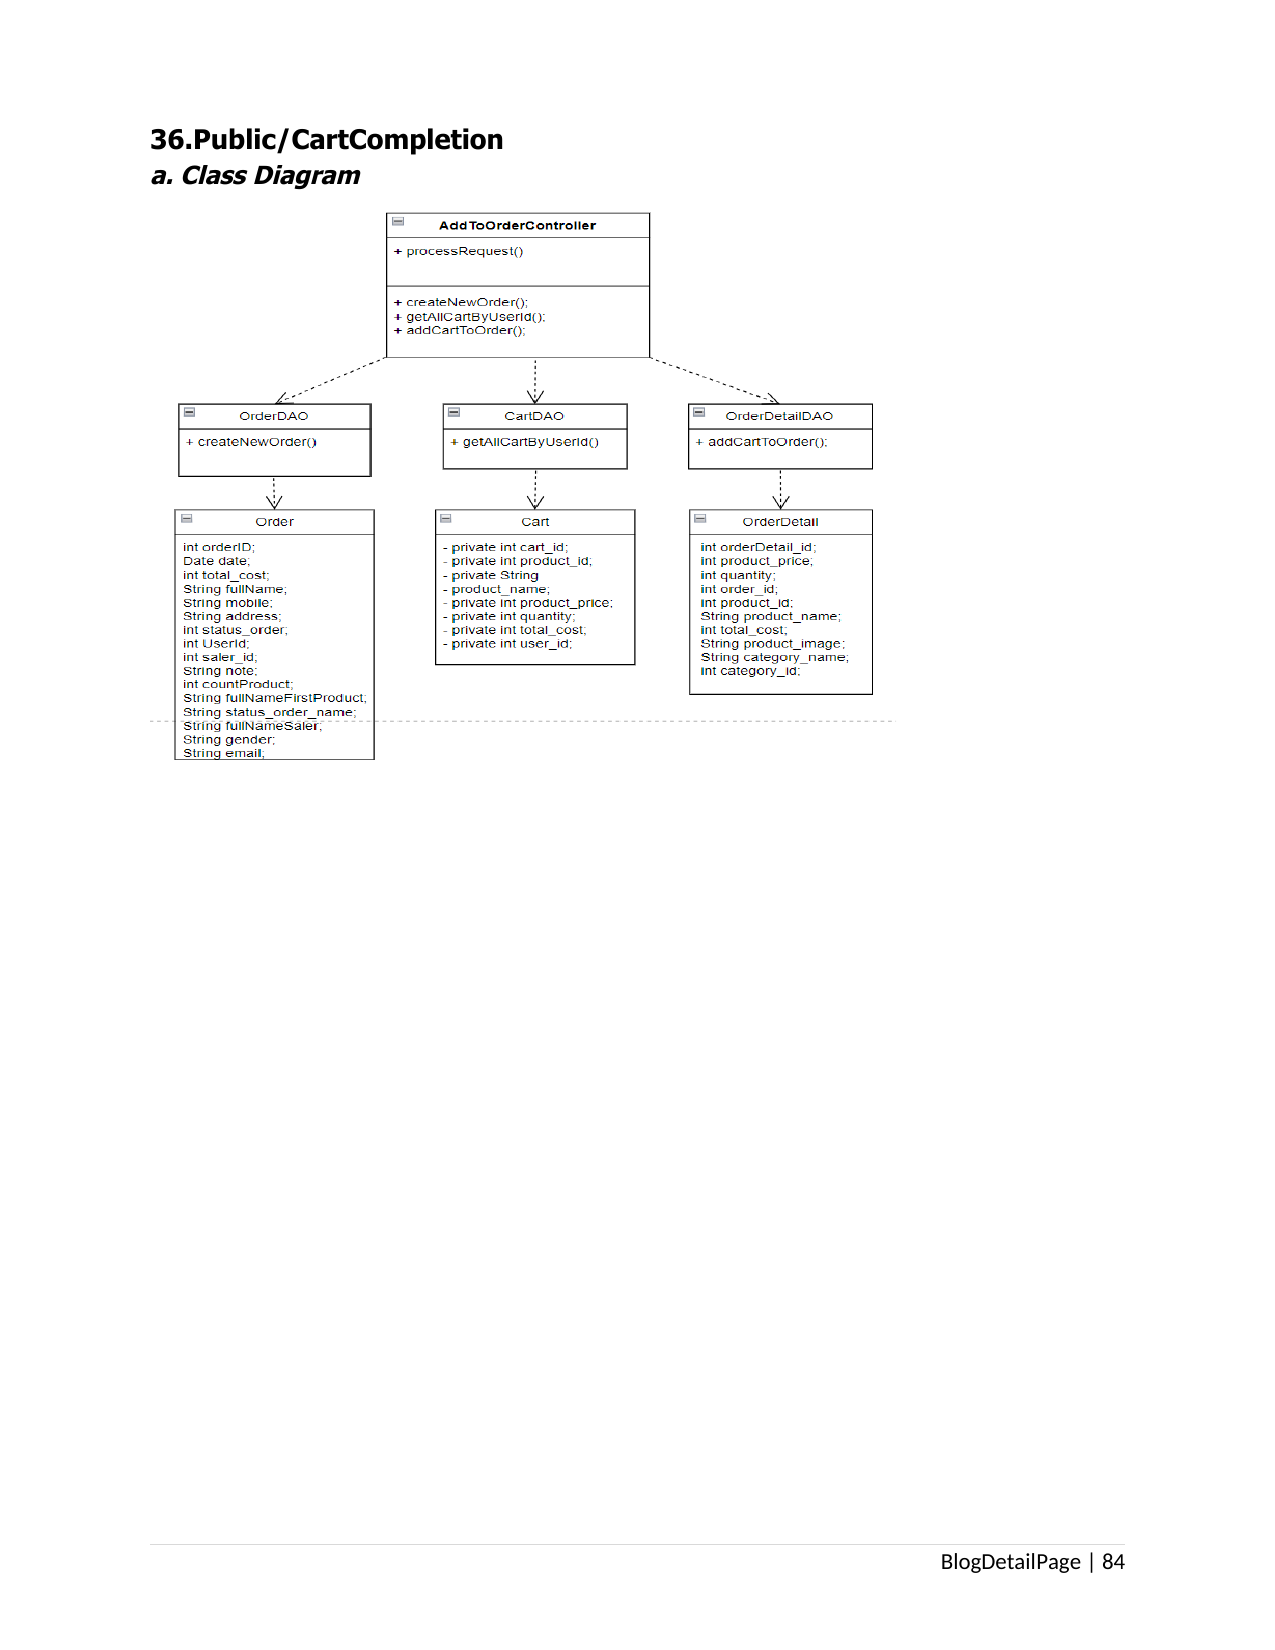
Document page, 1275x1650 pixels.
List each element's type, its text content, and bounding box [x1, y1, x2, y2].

subtitle 36.Public/CartCompletion [150, 122, 1125, 155]
subtitle a. Class Diagram [150, 159, 1125, 189]
picture [150, 193, 897, 780]
